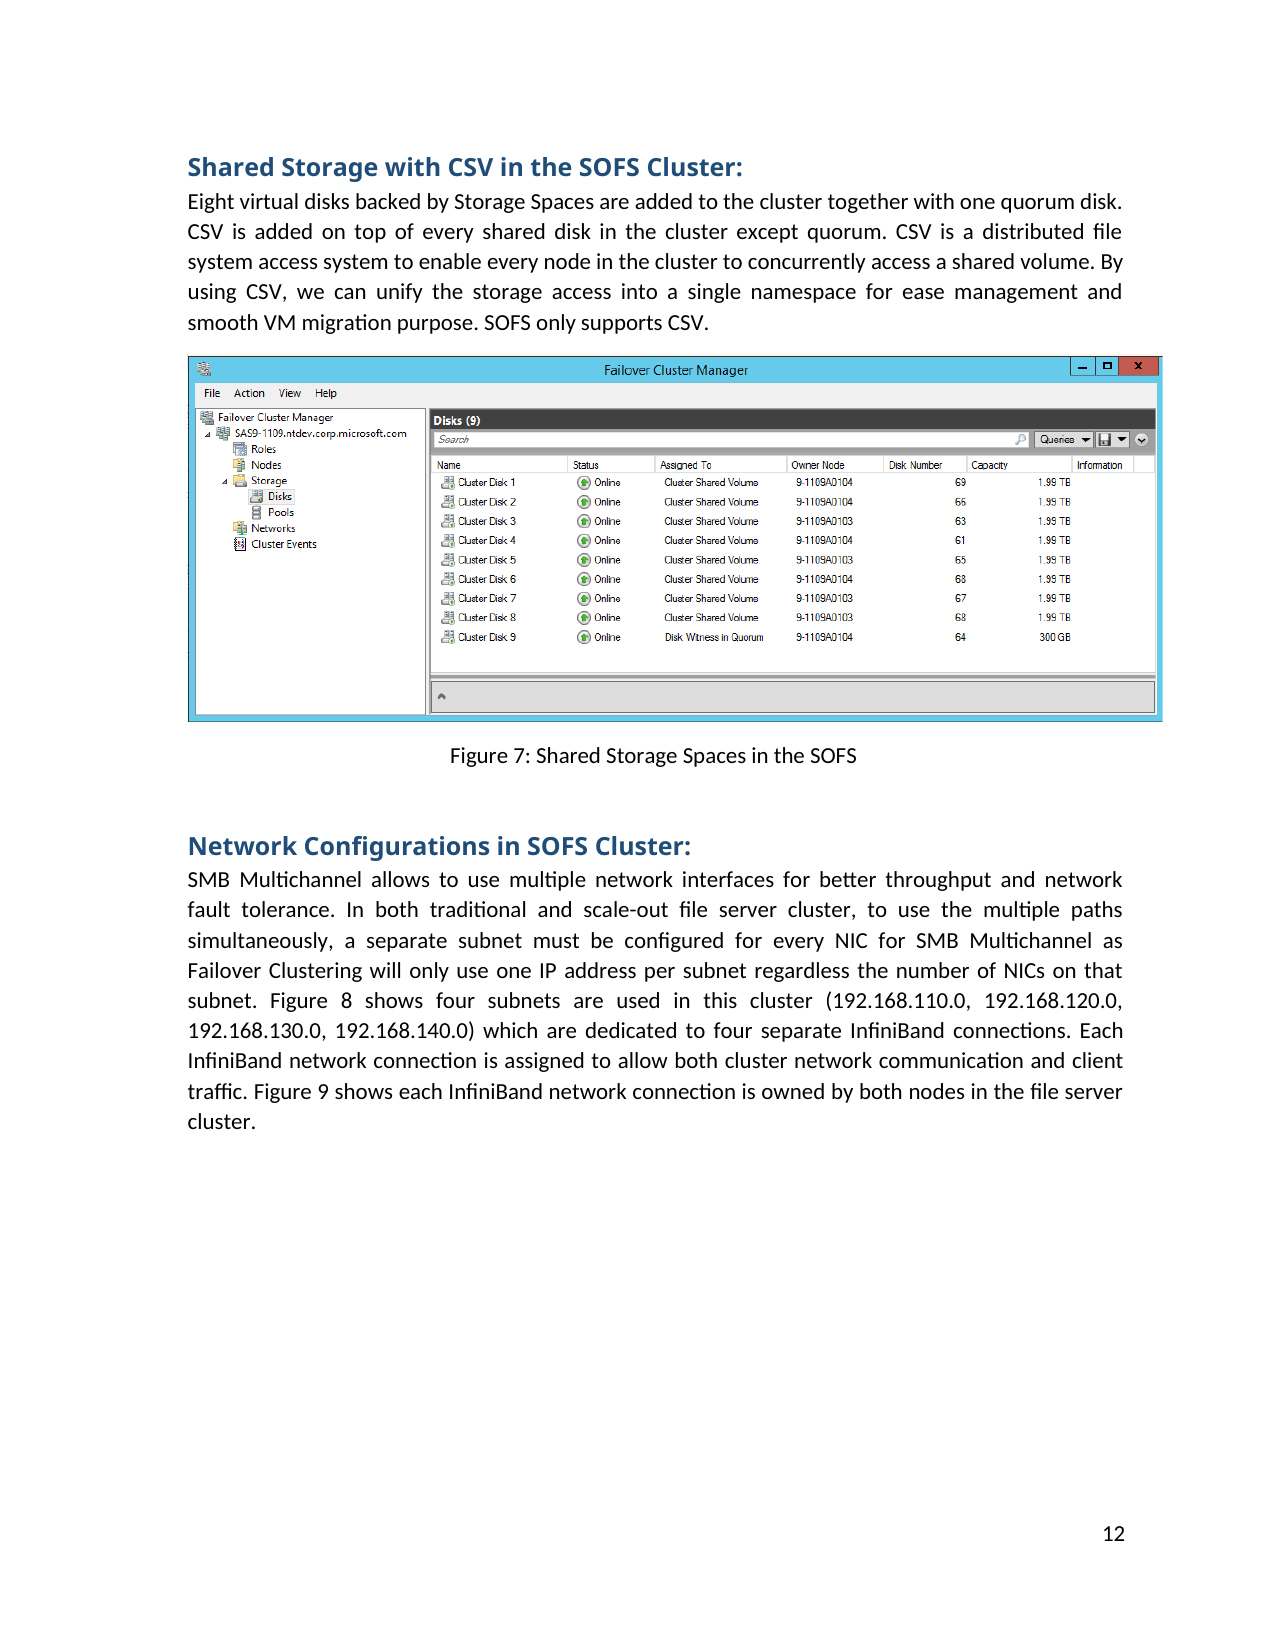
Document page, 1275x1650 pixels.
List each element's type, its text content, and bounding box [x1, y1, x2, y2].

subtitle Shared Storage with CSV in the SOFS Cluster: [150, 150, 1125, 184]
subtitle Network Configurations in SOFS Cluster: [150, 828, 1125, 863]
text Eight virtual disks backed by Storage Spaces are added to the cluster together with one quorum disk. CSV is added on top of every shared disk in the cluster except quorum. CSV is a distributed file system access system to enable every node in the cluster to concurrently access a shared volume. By using CSV, we can unify the storage access into a single namespace for ease management and smooth VM migration purpose. SOFS only supports CSV. [187, 187, 1125, 336]
text Figure 7: Shared Storage Spaces in the SOFS [412, 741, 1125, 769]
text SMB Multichannel allows to use multiple network interfaces for better throughput and network fault tolerance. In both traditional and scale-out file server cluster, to use the multiple paths simultaneously, a separate subnet must be configured for every NIC for SMB Multichannel as Failover Clustering will only use one IP address per subnet regardless the number of NICs on that subnet. Figure 8 shows four subnets are used in this cluster (192.168.110.0, 192.168.120.0, 192.168.130.0, 192.168.140.0) which are dedicated to four separate InfiniBand connections. Each InfiniBand network connection is assigned to allow both cluster network communication and client traffic. Figure 9 shows each InfiniBand network connection is owned by both nodes in the file server cluster. [187, 865, 1125, 1135]
picture [187, 354, 1163, 722]
